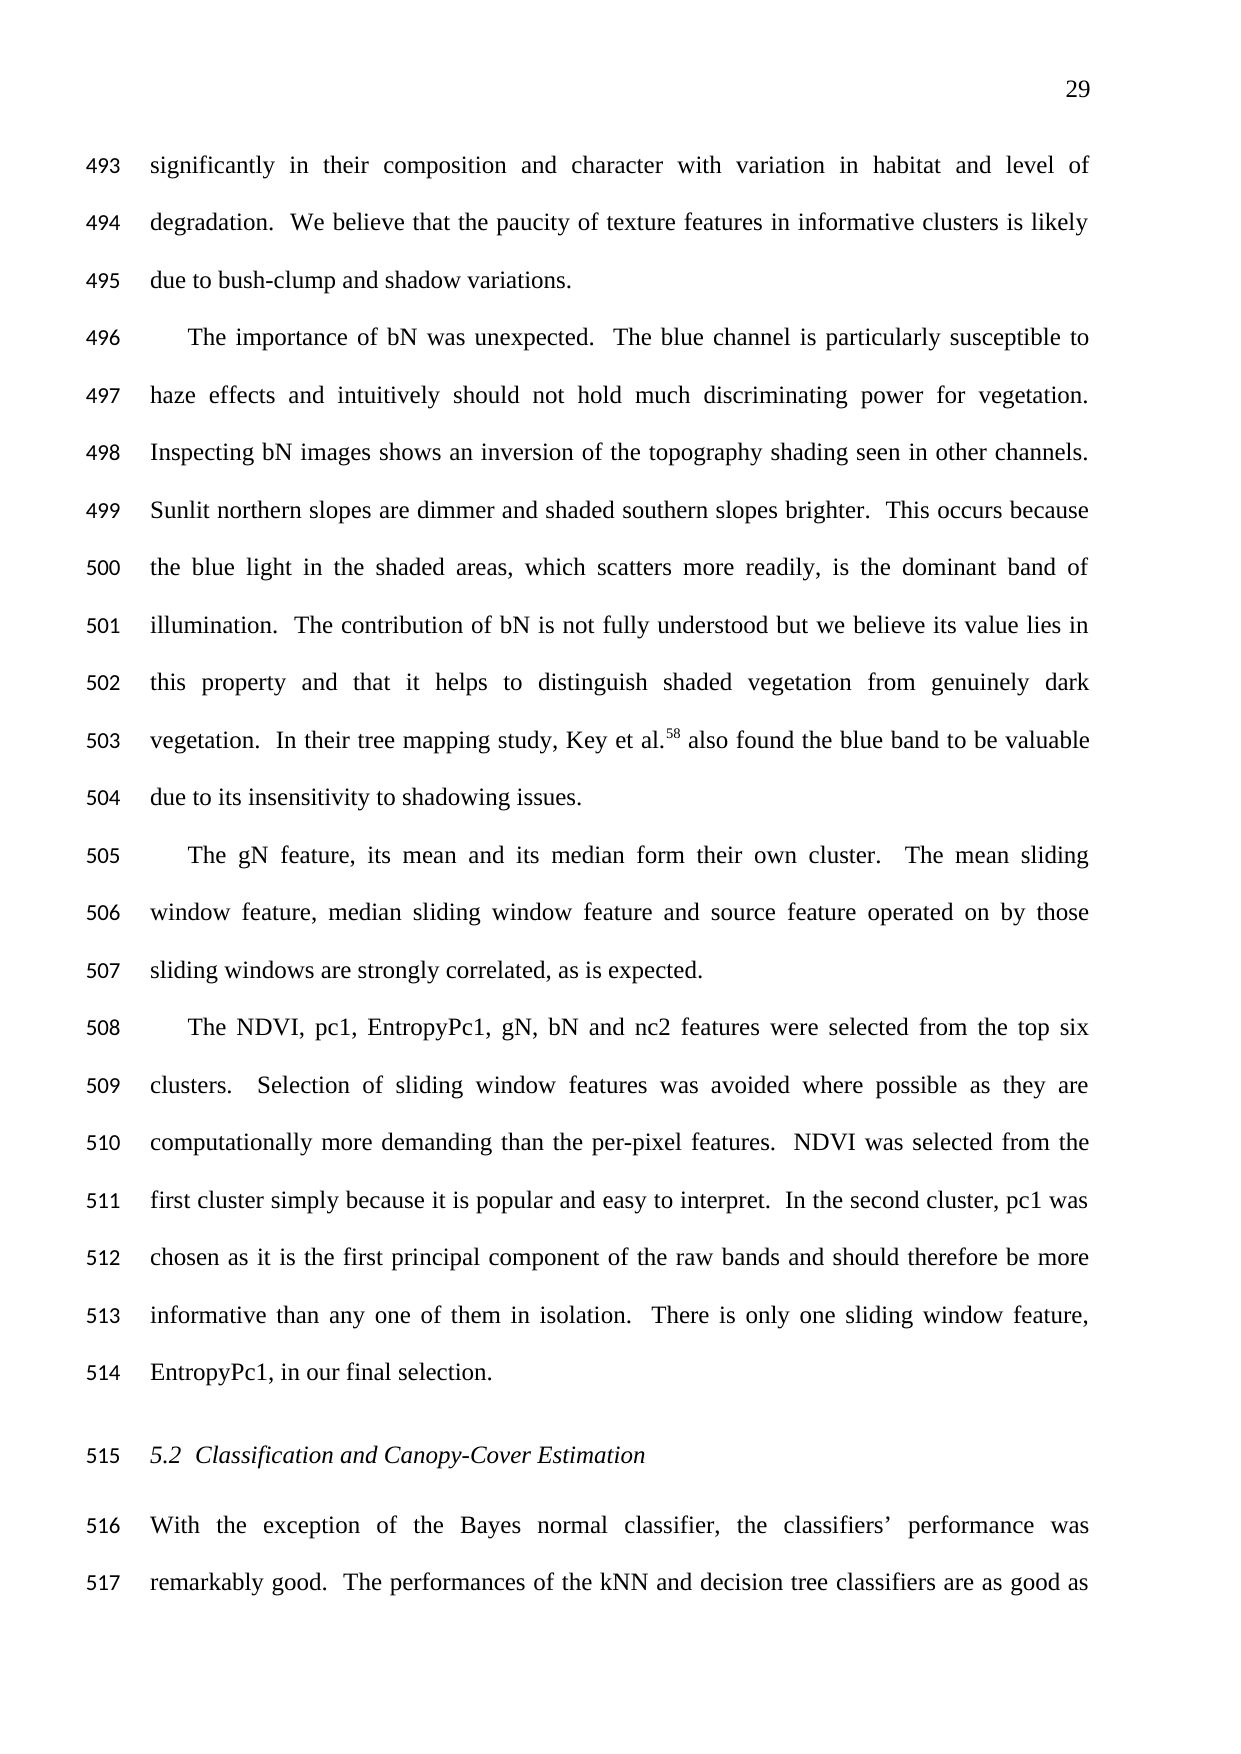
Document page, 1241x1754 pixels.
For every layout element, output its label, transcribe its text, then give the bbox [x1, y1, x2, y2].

subtitle Classification and Canopy-Cover Estimation [150, 1440, 1090, 1469]
text The NDVI, pc1, EntropyPc1, gN, bN and nc2 features were selected from the top six clusters. Selection of sliding window features was avoided where possible as they are computationally more demanding than the per-pixel features. NDVI was selected from the first cluster simply because it is popular and easy to interpret. In the second cluster, pc1 was chosen as it is the first principal component of the raw bands and should therefore be more informative than any one of them in isolation. There is only one sliding window feature, EntropyPc1, in our final selection. [150, 1012, 1090, 1386]
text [150, 150, 1090, 294]
text The gN feature, its mean and its median form their own cluster. The mean sliding window feature, median sliding window feature and source feature operated on by those sliding windows are strongly correlated, as is expected. [150, 840, 1090, 984]
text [150, 1510, 1090, 1596]
text The importance of bN was unexpected. The blue channel is particularly susceptible to haze effects and intuitively should not hold much discriminating power for vegetation. Inspecting bN images shows an inversion of the topography shading seen in other channels. Sunlit northern slopes are dimmer and shaded southern slopes brighter. This occurs because the blue light in the shaded areas, which scatters more readily, is the dominant band of illumination. The contribution of bN is not fully understood but we believe its value lies in this property and that it helps to distinguish shaded vegetation from genuinely dark vegetation. In their tree mapping study, Key et al.58 also found the blue band to be valuable due to its insensitivity to shadowing issues. [150, 322, 1090, 811]
